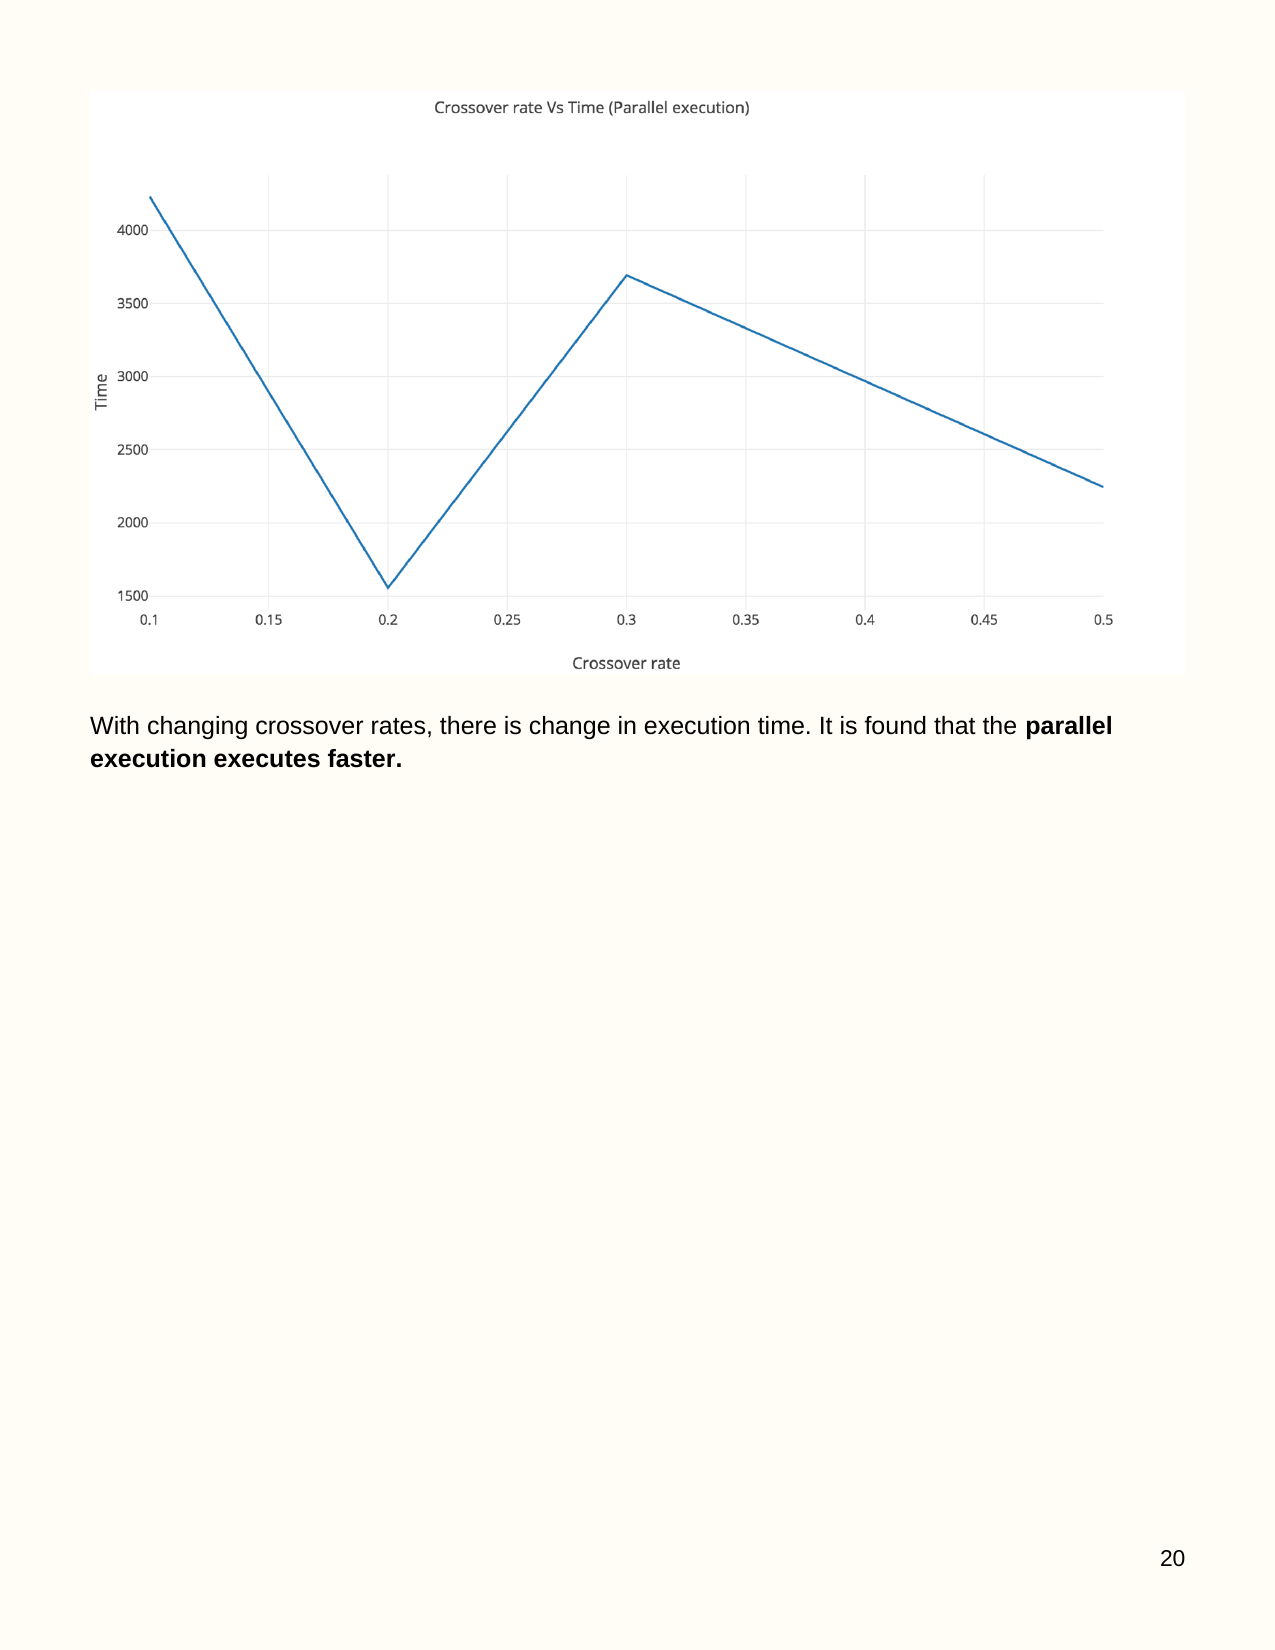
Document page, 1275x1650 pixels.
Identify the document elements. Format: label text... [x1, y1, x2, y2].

picture [90, 90, 1185, 675]
text With changing crossover rates, there is change in execution time. It is found that the parallel execution executes faster. [90, 711, 1185, 773]
